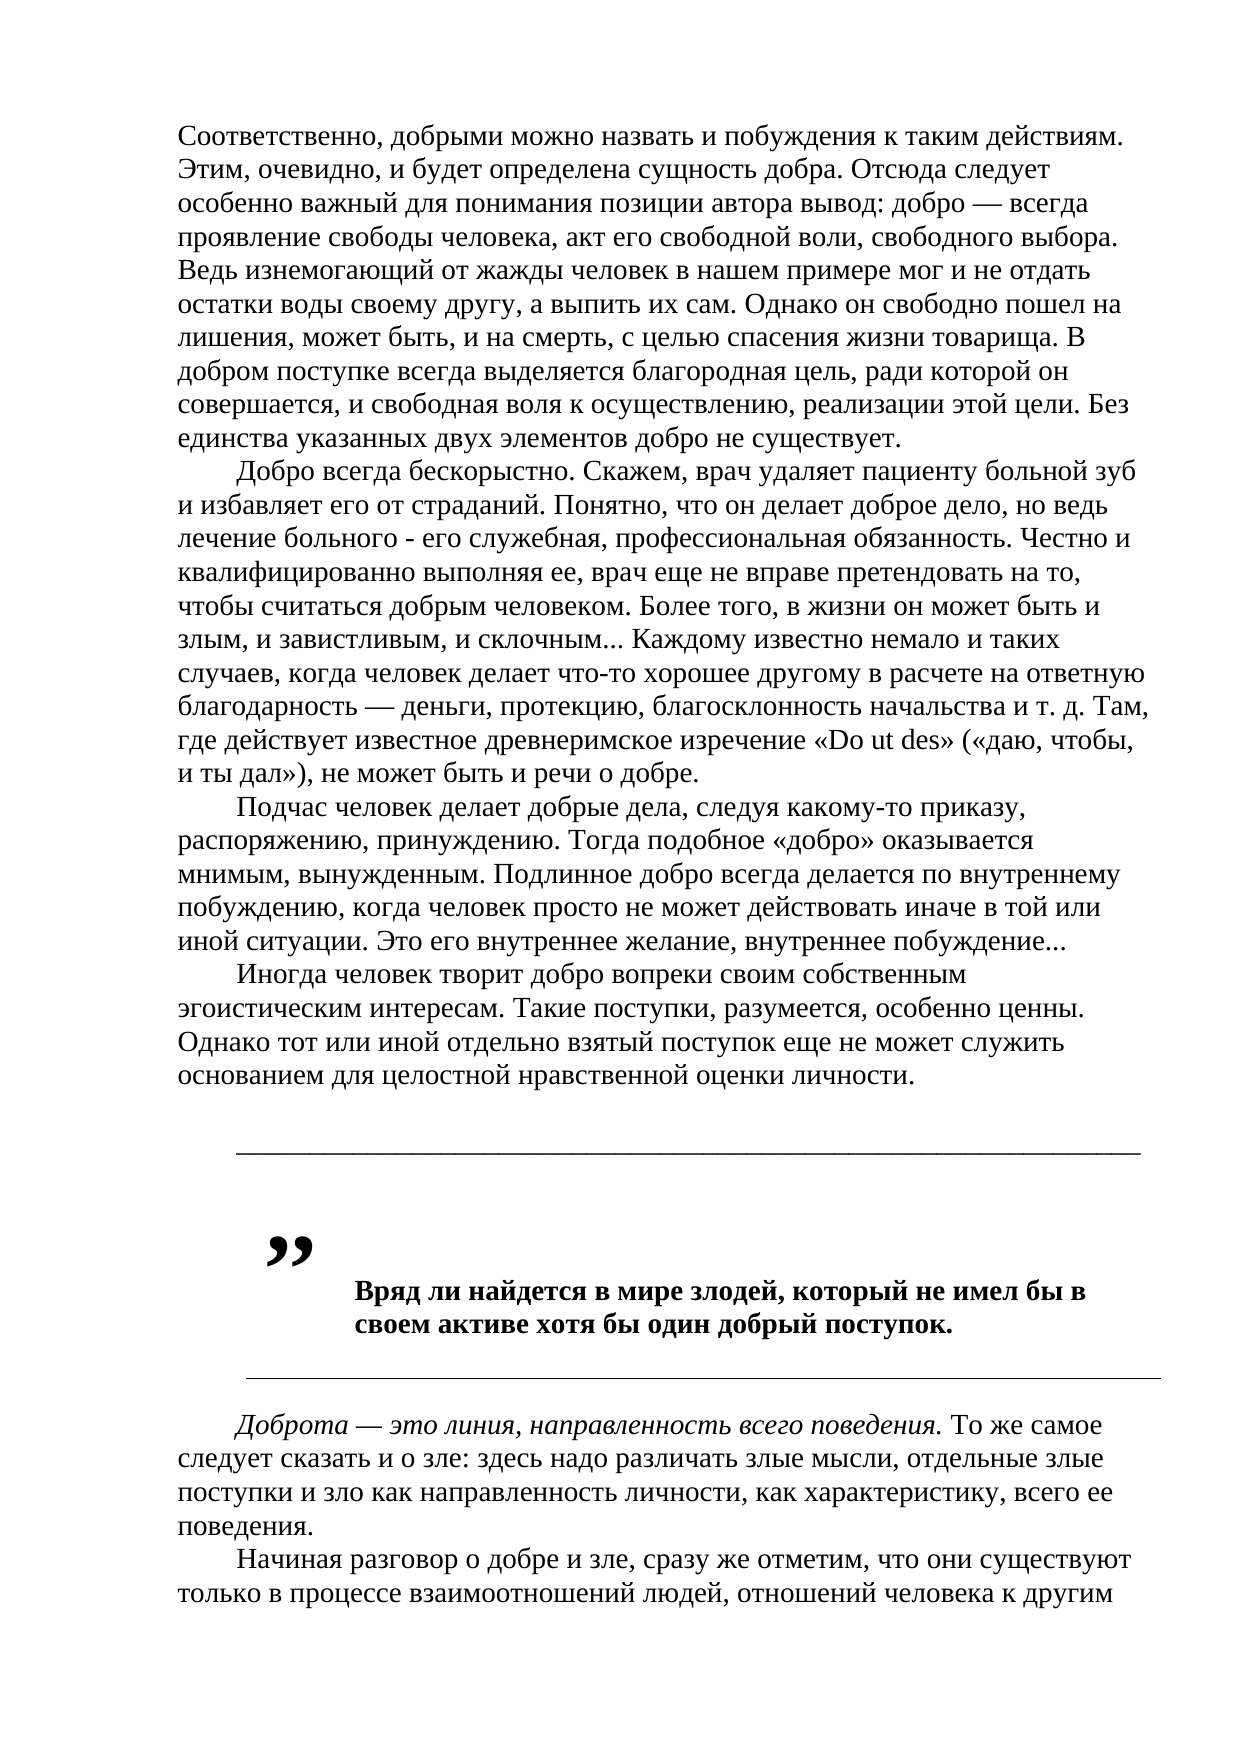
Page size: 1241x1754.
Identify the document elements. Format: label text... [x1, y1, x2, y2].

text Добро всегда бескорыстно. Скажем, врач удаляет пациенту больной зуб и избавляет его от страданий. Понятно, что он делает доброе дело, но ведь лечение больного - его служебная, профессиональная обязанность. Честно и квалифицированно выполняя ее, врач еще не вправе претендовать на то, чтобы считаться добрым человеком. Более того, в жизни он может быть и злым, и завистливым, и склочным... Каждому известно немало и таких случаев, когда человек делает что-то хорошее другому в расчете на ответную благодарность — деньги, протекцию, благосклонность начальства и т. д. Там, где действует известное древнеримское изречение «Do ut des» («даю, чтобы, и ты дал»), не может быть и речи о добре. [177, 453, 1152, 789]
text Вряд ли найдется в мире злодей, который не имел бы в своем активе хотя бы один добрый поступок. [354, 1273, 1152, 1340]
text Доброта — это линия, направленность всего поведения. То же самое следует сказать и о зле: здесь надо различать злые мысли, отдельные злые поступки и зло как направленность личности, как характеристику, всего ее поведения. [177, 1407, 1152, 1541]
text ,, [266, 1158, 1152, 1273]
text Иногда человек творит добро вопреки своим собственным эгоистическим интересам. Такие поступки, разумеется, особенно ценны. Однако тот или иной отдельно взятый поступок еще не может служить основанием для целостной нравственной оценки личности. [177, 957, 1152, 1091]
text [177, 1541, 1152, 1608]
text Подчас человек делает добрые дела, следуя какому-то приказу, распоряжению, принуждению. Тогда подобное «добро» оказывается мнимым, вынужденным. Подлинное добро всегда делается по внутреннему побуждению, когда человек просто не может действовать иначе в той или иной ситуации. Это его внутреннее желание, внутреннее побуждение... [177, 789, 1152, 957]
text ______________________________________________________________ [177, 1124, 1152, 1158]
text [177, 118, 1152, 453]
